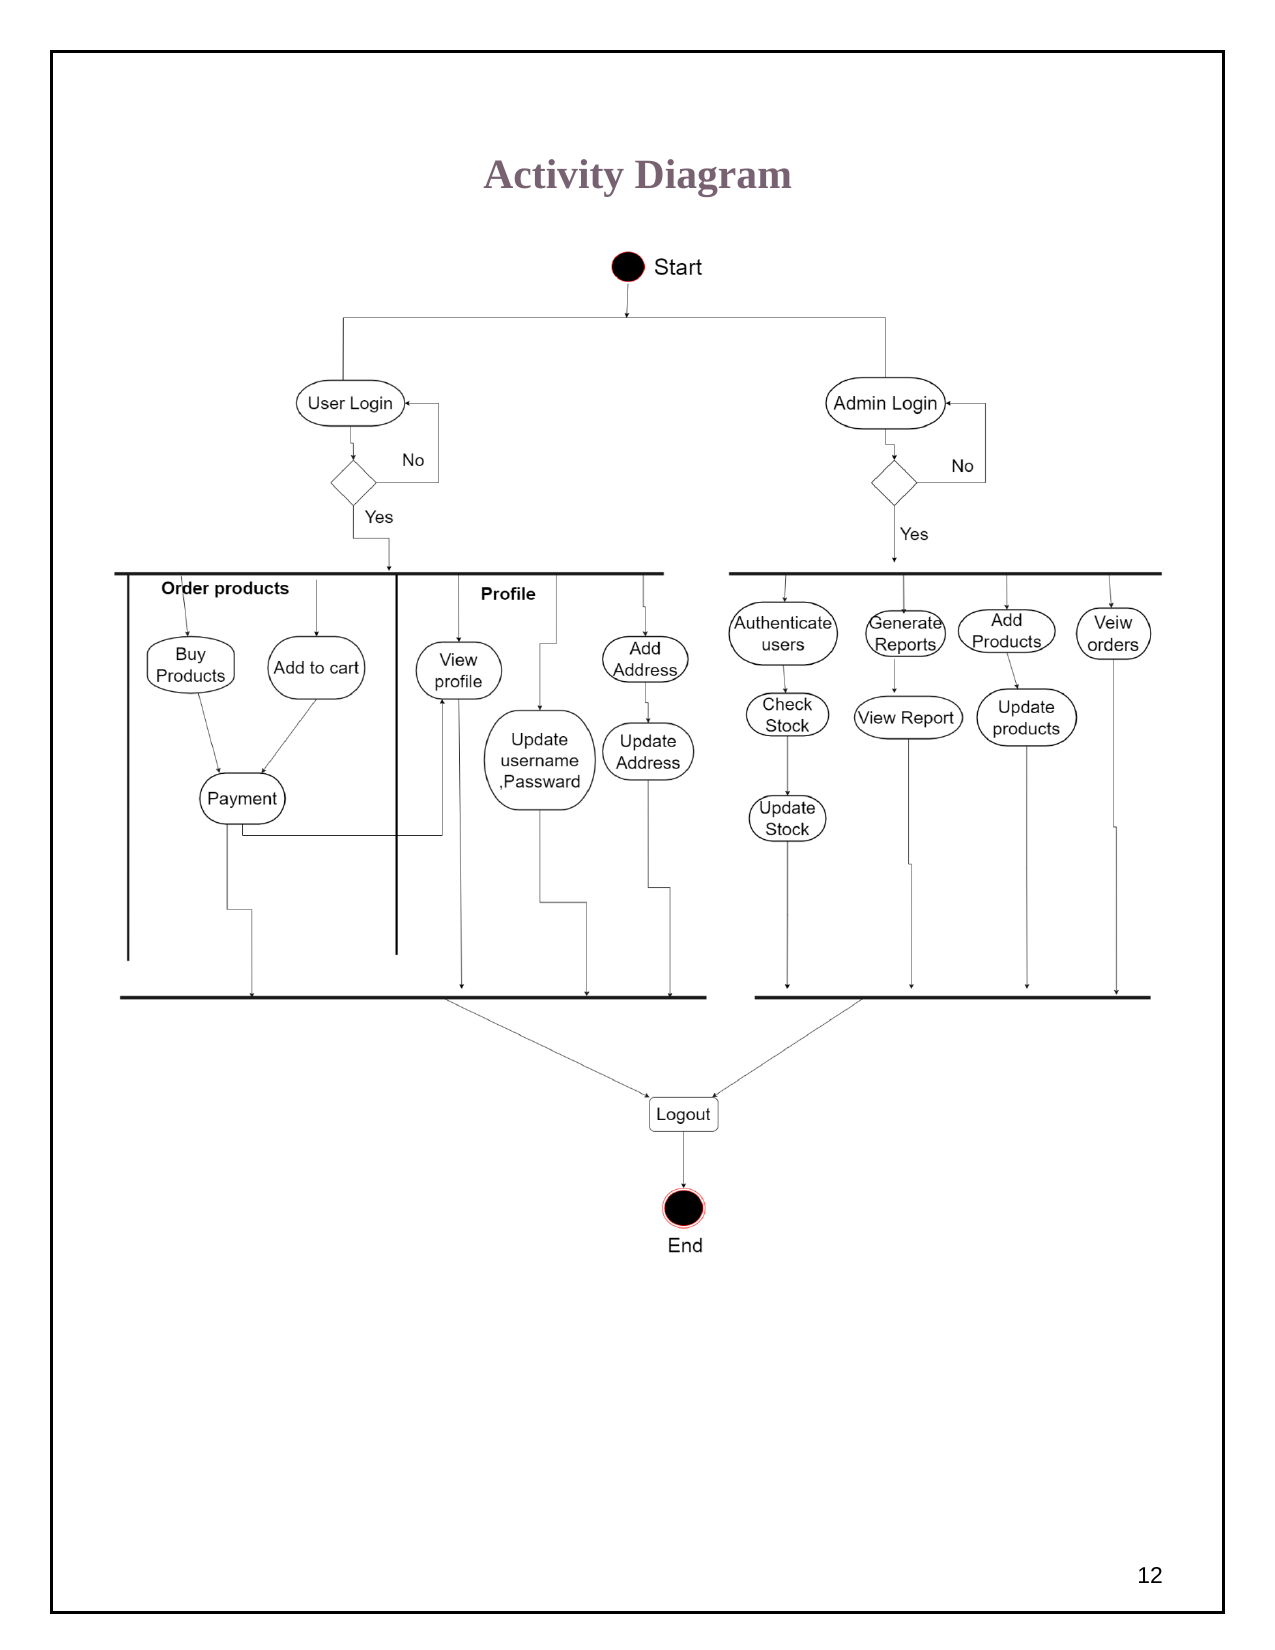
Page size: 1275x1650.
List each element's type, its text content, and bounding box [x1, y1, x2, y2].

list Activity Diagram [112, 150, 1162, 198]
picture [112, 249, 1163, 1257]
